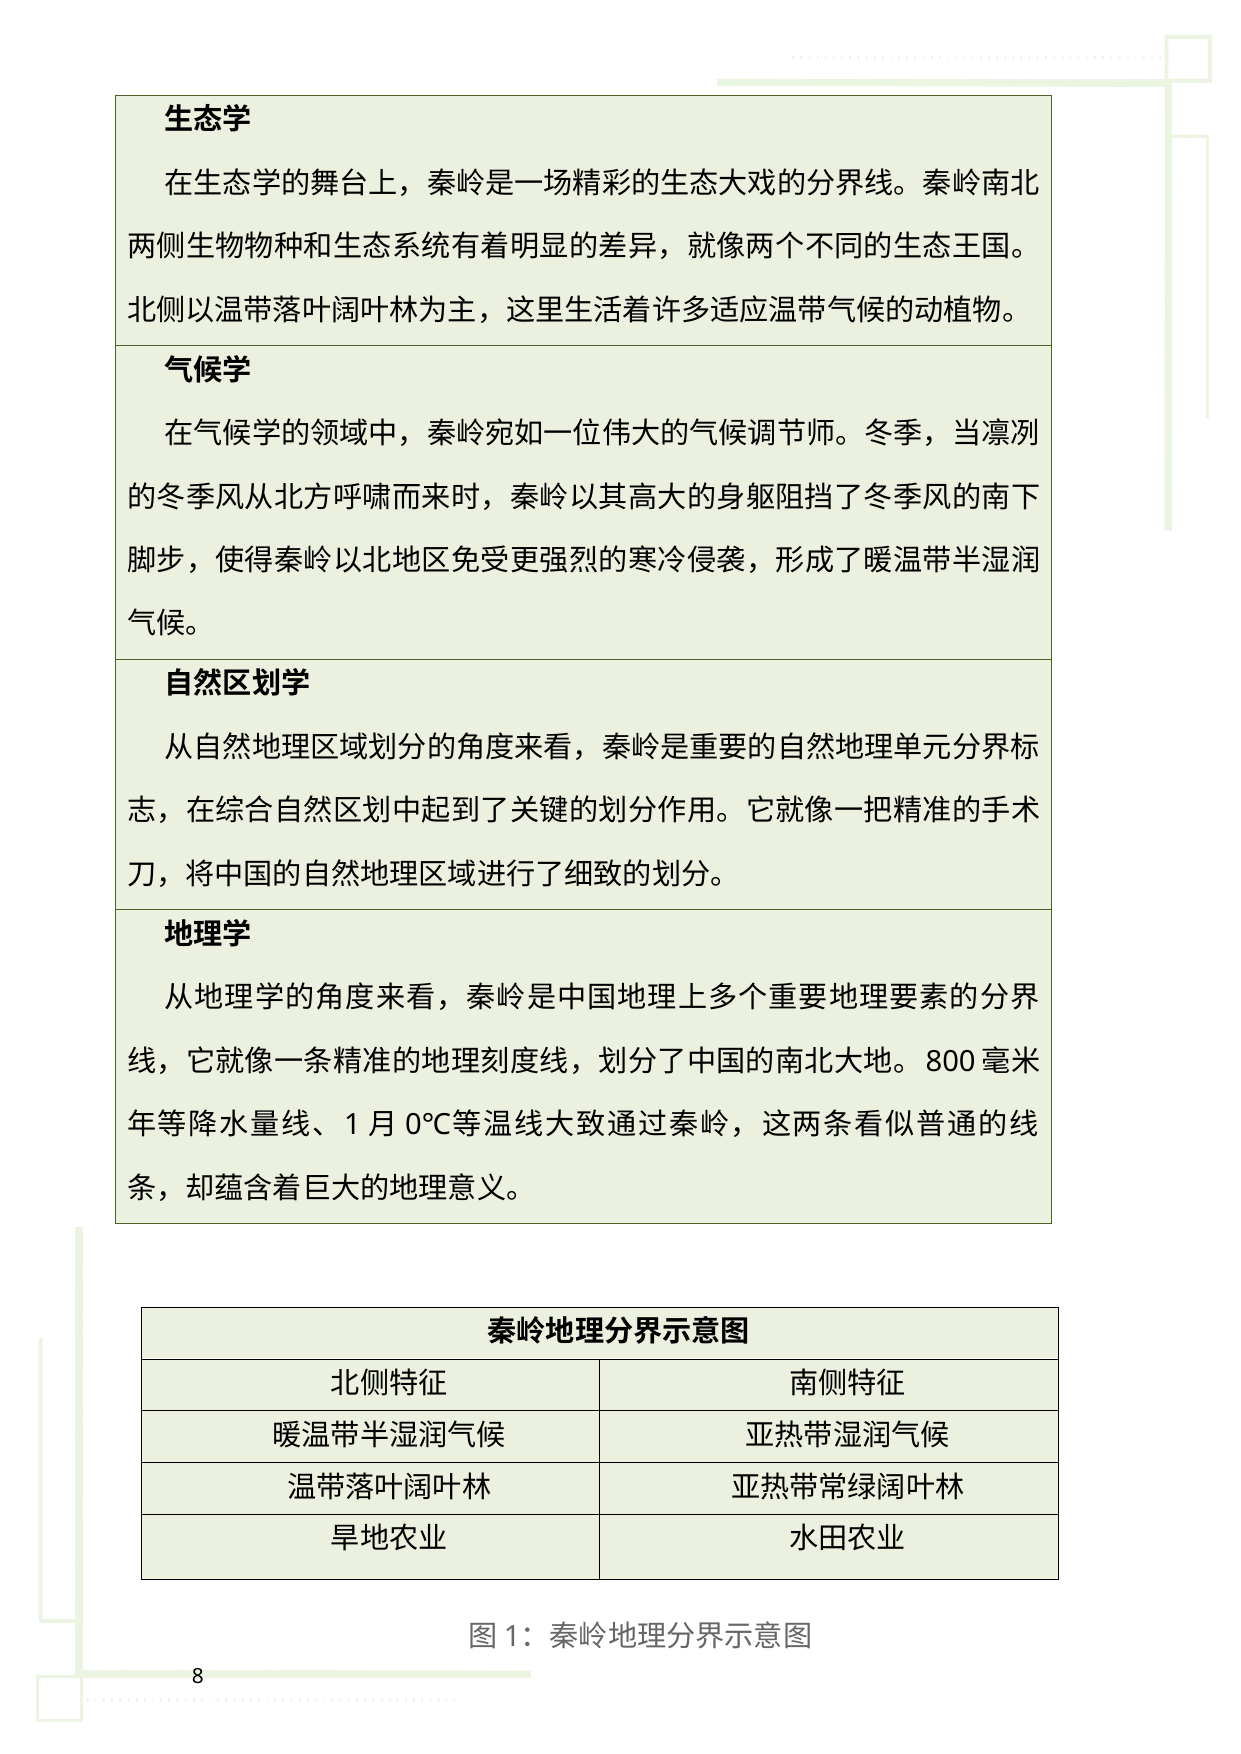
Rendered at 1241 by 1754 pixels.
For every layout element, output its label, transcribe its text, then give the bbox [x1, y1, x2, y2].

table_cell 暖温带半湿润气候 [142, 1411, 599, 1462]
table_cell 自然区划学 从自然地理区域划分的角度来看，秦岭是重要的自然地理单元分界标志，在综合自然区划中起到了关键的划分作用。它就像一把精准的手术刀，将中国的自然地理区域进行了细致的划分。 [116, 660, 1051, 909]
table_header 生态学 在生态学的舞台上，秦岭是一场精彩的生态大戏的分界线。秦岭南北两侧生物物种和生态系统有着明显的差异，就像两个不同的生态王国。北侧以温带落叶阔叶林为主，这里生活着许多适应温带气候的动植物。 [116, 96, 1051, 345]
table_cell 旱地农业 [142, 1515, 599, 1579]
table_cell 亚热带湿润气候 [600, 1411, 1058, 1462]
table_cell 南侧特征 [600, 1360, 1058, 1410]
table_cell 北侧特征 [142, 1360, 599, 1410]
table_cell 气候学 在气候学的领域中，秦岭宛如一位伟大的气候调节师。冬季，当凛冽的冬季风从北方呼啸而来时，秦岭以其高大的身躯阻挡了冬季风的南下脚步，使得秦岭以北地区免受更强烈的寒冷侵袭，形成了暖温带半湿润气候。 [116, 346, 1051, 659]
table_header 秦岭地理分界示意图 [142, 1308, 1058, 1358]
table_cell 温带落叶阔叶林 [142, 1463, 599, 1514]
text 图1：秦岭地理分界示意图 [154, 1273, 1090, 1655]
table_cell 地理学 从地理学的角度来看，秦岭是中国地理上多个重要地理要素的分界线，它就像一条精准的地理刻度线，划分了中国的南北大地。800毫米年等降水量线、1月0℃等温线大致通过秦岭，这两条看似普通的线条，却蕴含着巨大的地理意义。 [116, 910, 1051, 1223]
table_cell 水田农业 [600, 1515, 1058, 1579]
table_cell 亚热带常绿阔叶林 [600, 1463, 1058, 1514]
